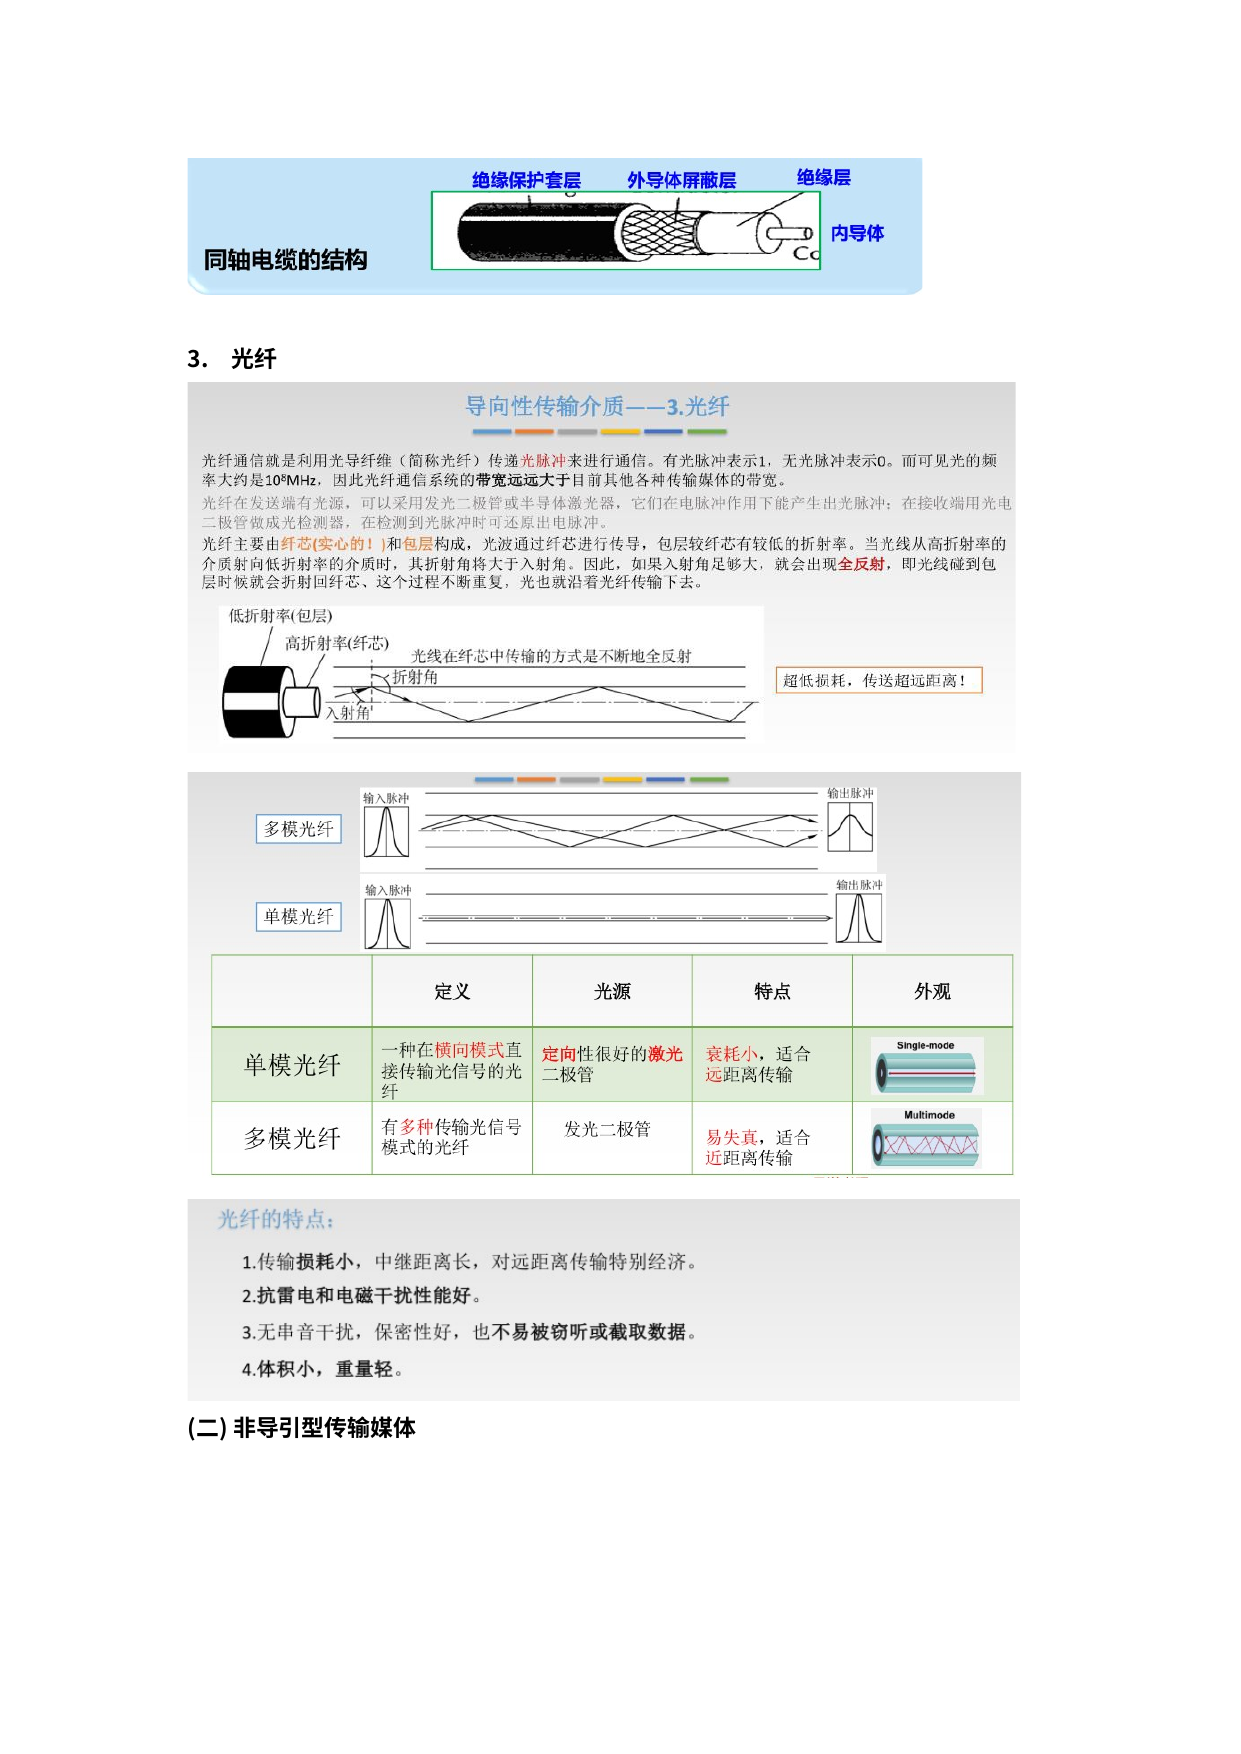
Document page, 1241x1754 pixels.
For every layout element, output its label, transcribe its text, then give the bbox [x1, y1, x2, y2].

picture [187, 772, 1022, 1178]
picture [187, 1199, 1020, 1401]
picture [187, 382, 1016, 753]
picture [187, 158, 923, 295]
subtitle 光纤 [187, 341, 1240, 374]
